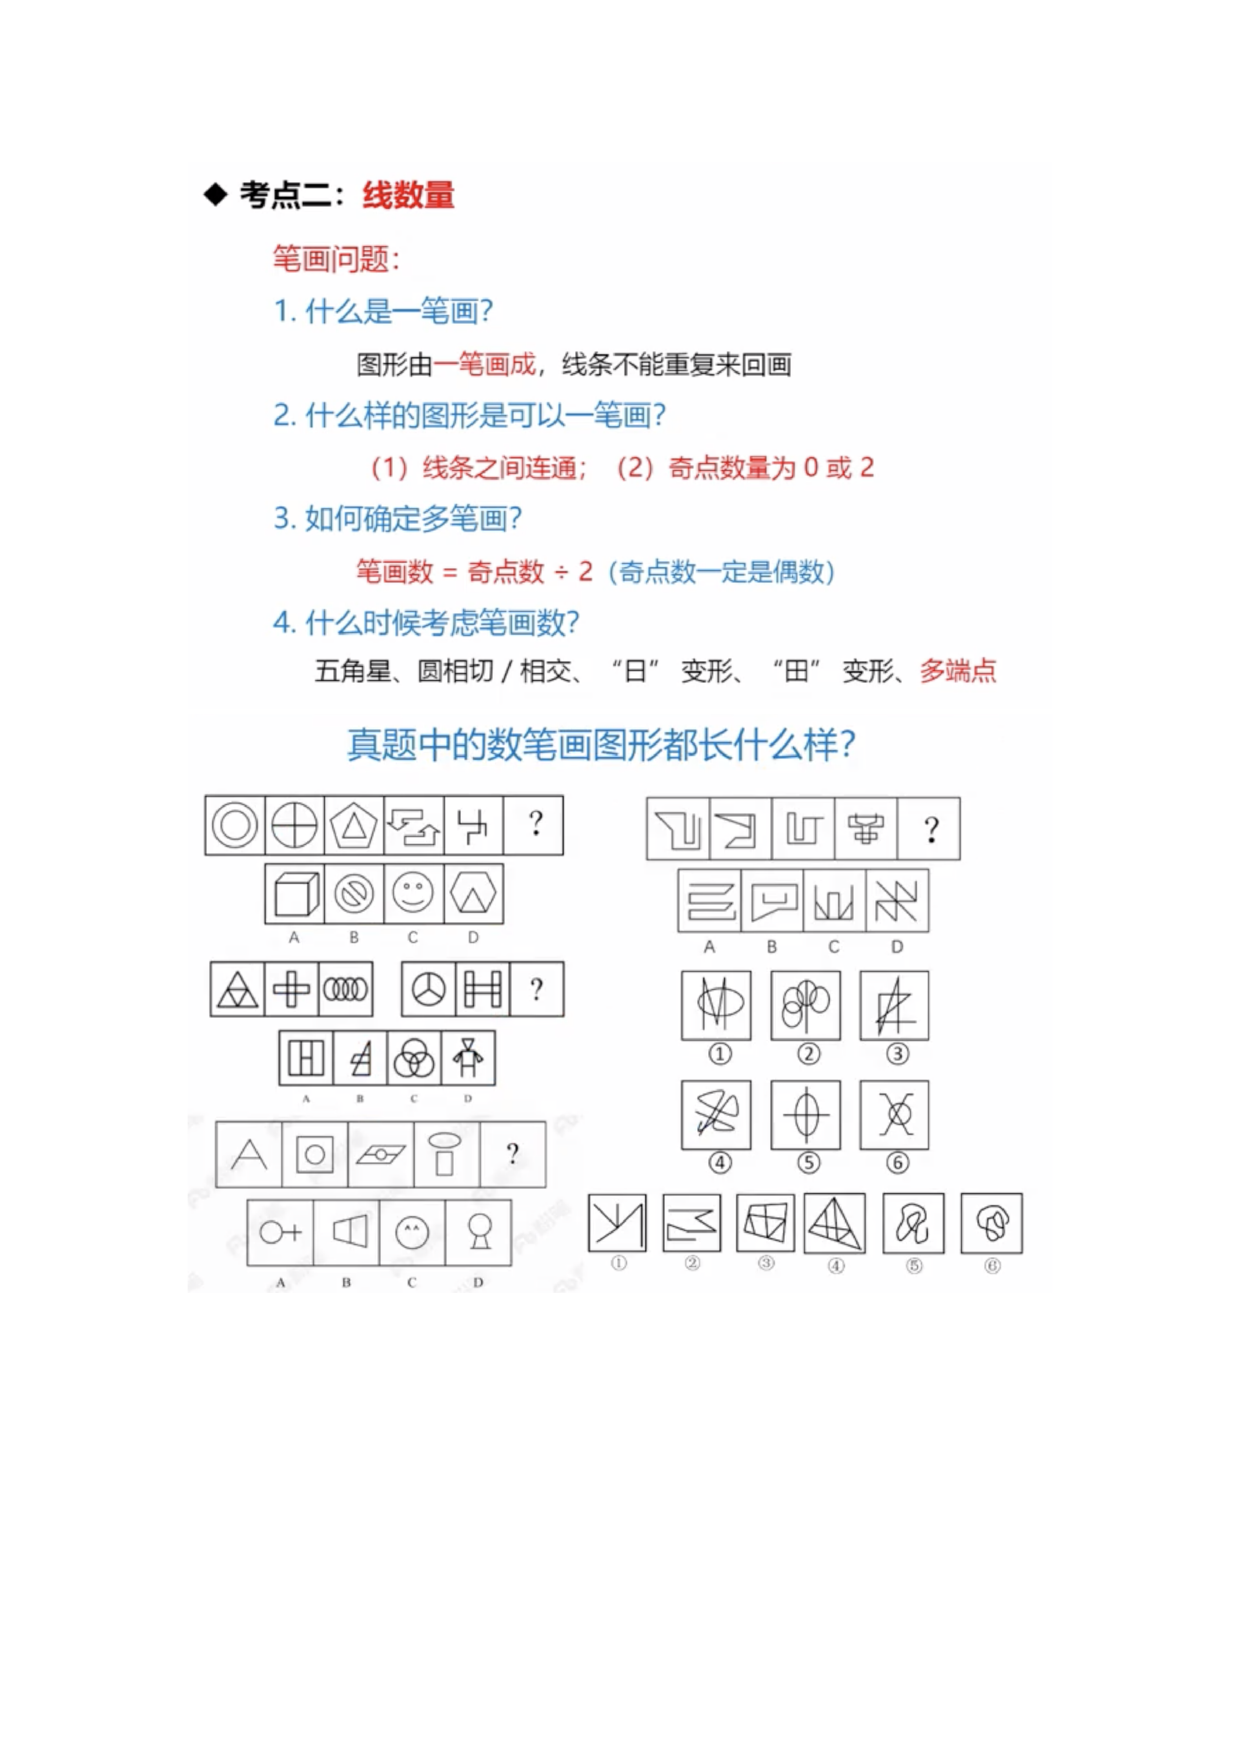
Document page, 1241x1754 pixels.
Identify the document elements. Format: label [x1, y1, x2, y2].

picture [187, 714, 1053, 1293]
picture [187, 162, 1053, 709]
